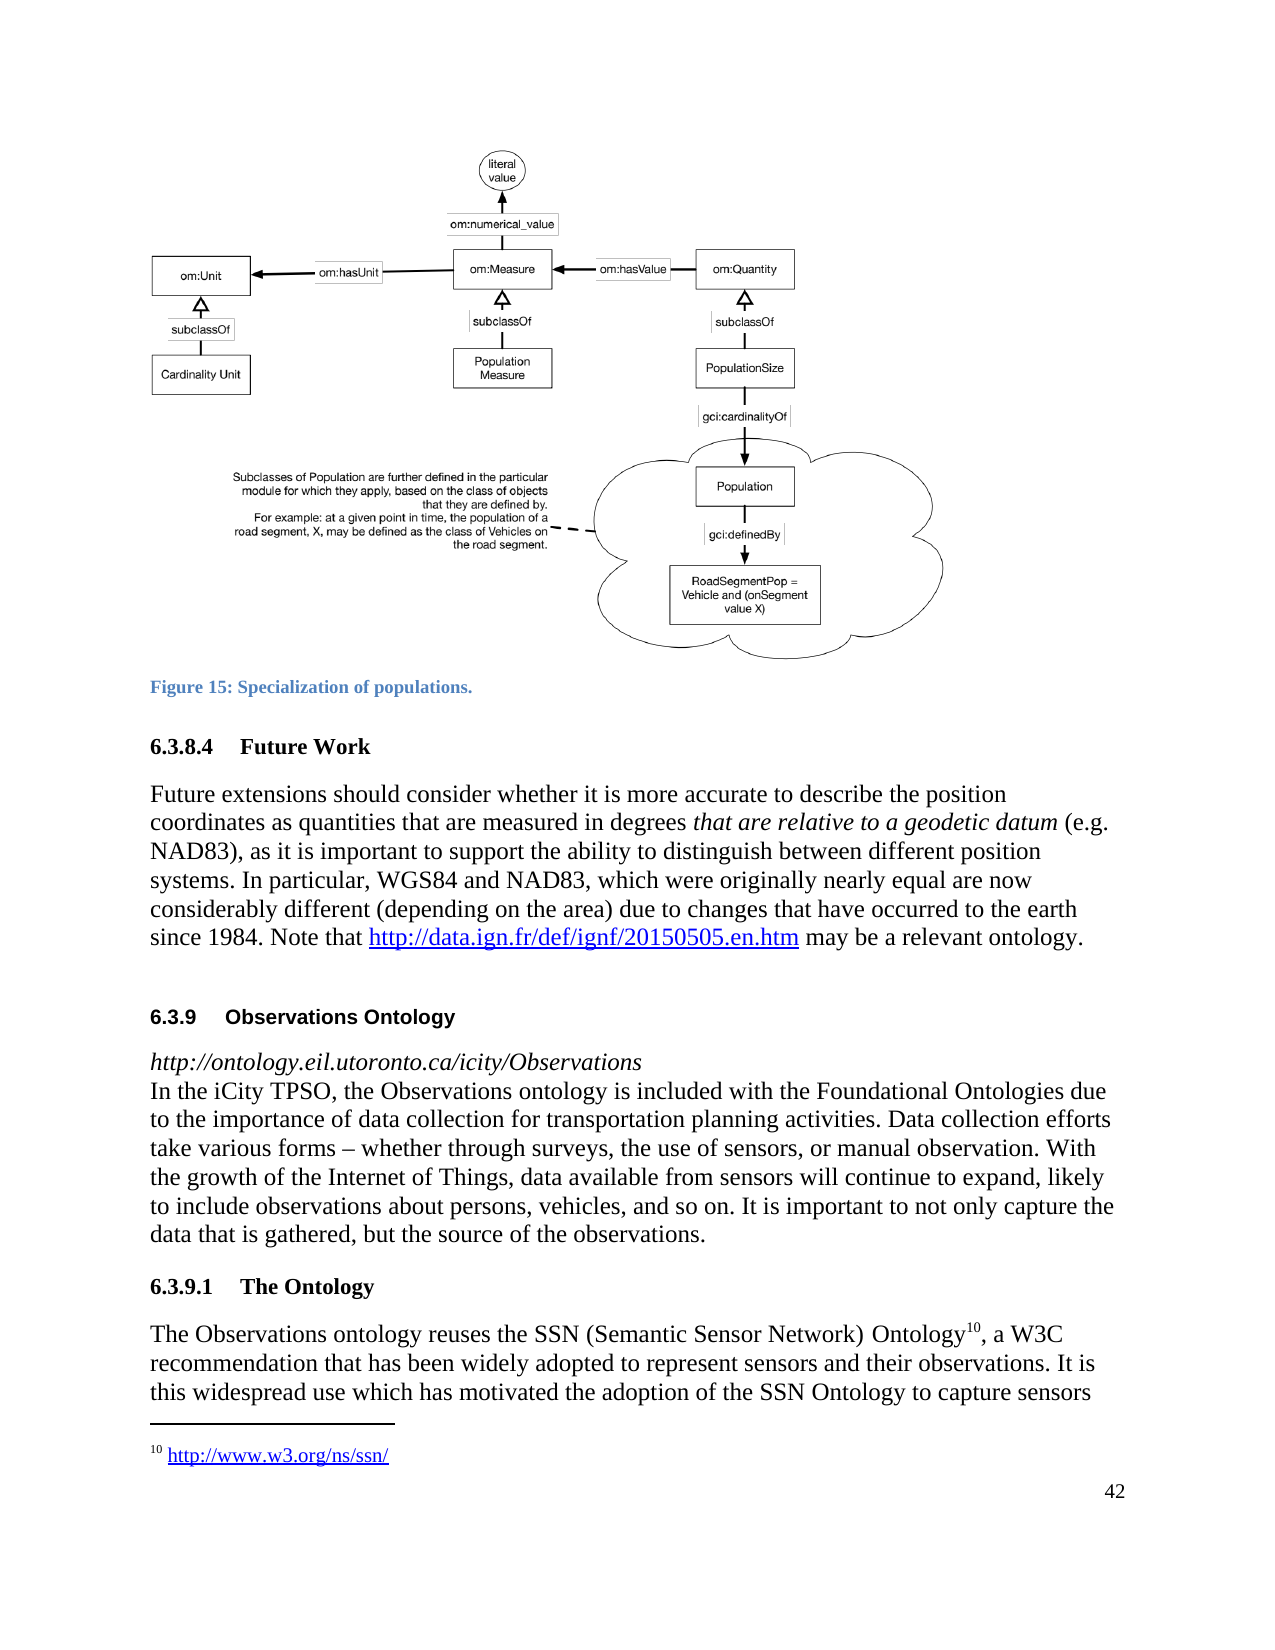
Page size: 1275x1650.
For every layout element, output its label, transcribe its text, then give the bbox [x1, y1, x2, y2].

text http://ontology.eil.utoronto.ca/icity/Observations [150, 1047, 1125, 1076]
text Figure 15: Specialization of populations. [150, 676, 1125, 697]
subtitle Future Work [150, 733, 1125, 759]
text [150, 1319, 1125, 1405]
text In the iCity TPSO, the Observations ontology is included with the Foundational Ontologies due to the importance of data collection for transportation planning activities. Data collection efforts take various forms – whether through surveys, the use of sensors, or manual observation. With the growth of the Internet of Things, data available from sensors will continue to expand, likely to include observations about persons, vehicles, and so on. It is important to not only capture the data that is gathered, but the source of the observations. [150, 1076, 1125, 1248]
subtitle Observations Ontology [150, 1005, 1125, 1029]
text Future extensions should consider whether it is more accurate to describe the position coordinates as quantities that are measured in degrees that are relative to a geodetic datum (e.g. NAD83), as it is important to support the ability to distinguish between different position systems. In particular, WGS84 and NAD83, which were originally nearly equal are now considerably different (depending on the area) due to changes that have occurred to the earth since 1984. Note that http://data.ign.fr/def/ignf/20150505.en.htm may be a relevant ontology. [150, 779, 1125, 951]
subtitle The Ontology [150, 1273, 1125, 1300]
